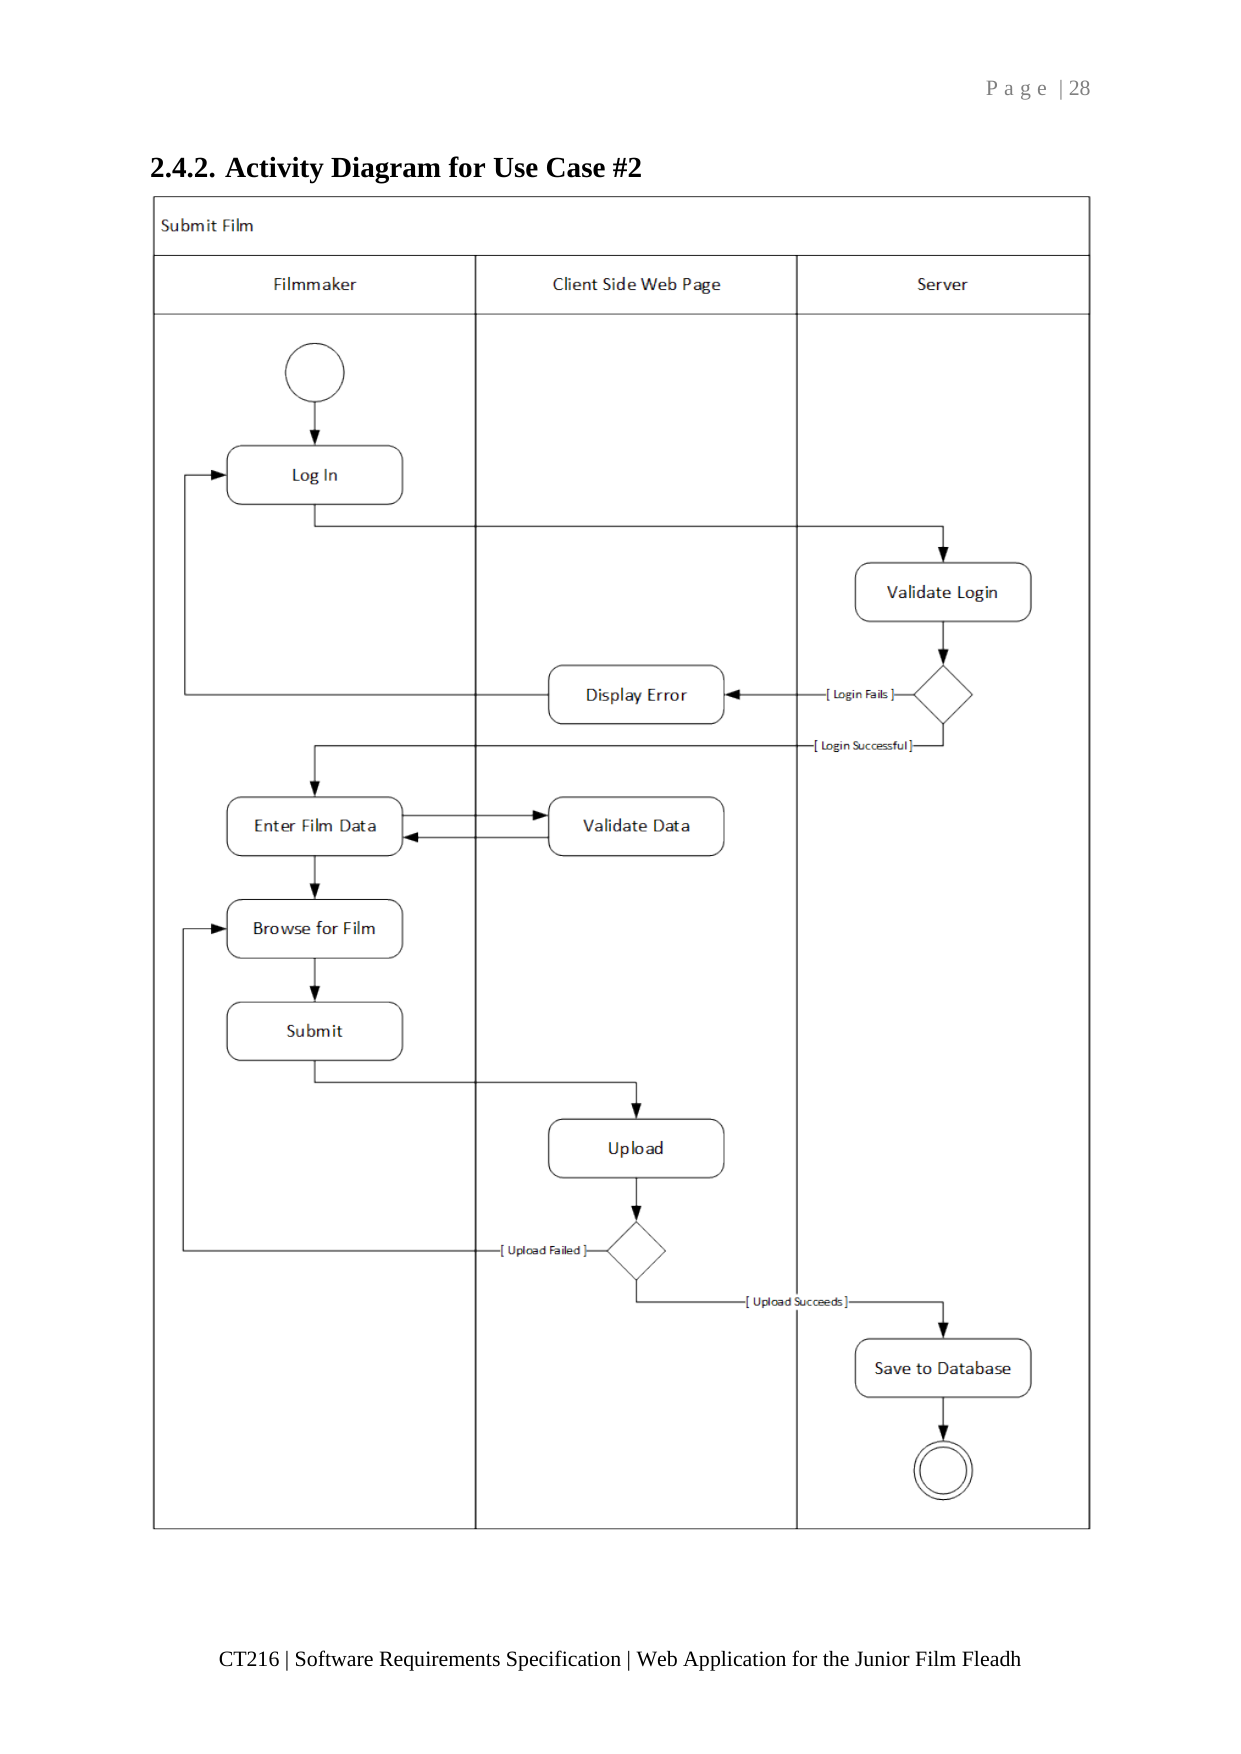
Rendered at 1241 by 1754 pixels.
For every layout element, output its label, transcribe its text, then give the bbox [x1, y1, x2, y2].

picture [150, 196, 1092, 1532]
subtitle Activity Diagram for Use Case #2 [150, 150, 1090, 183]
